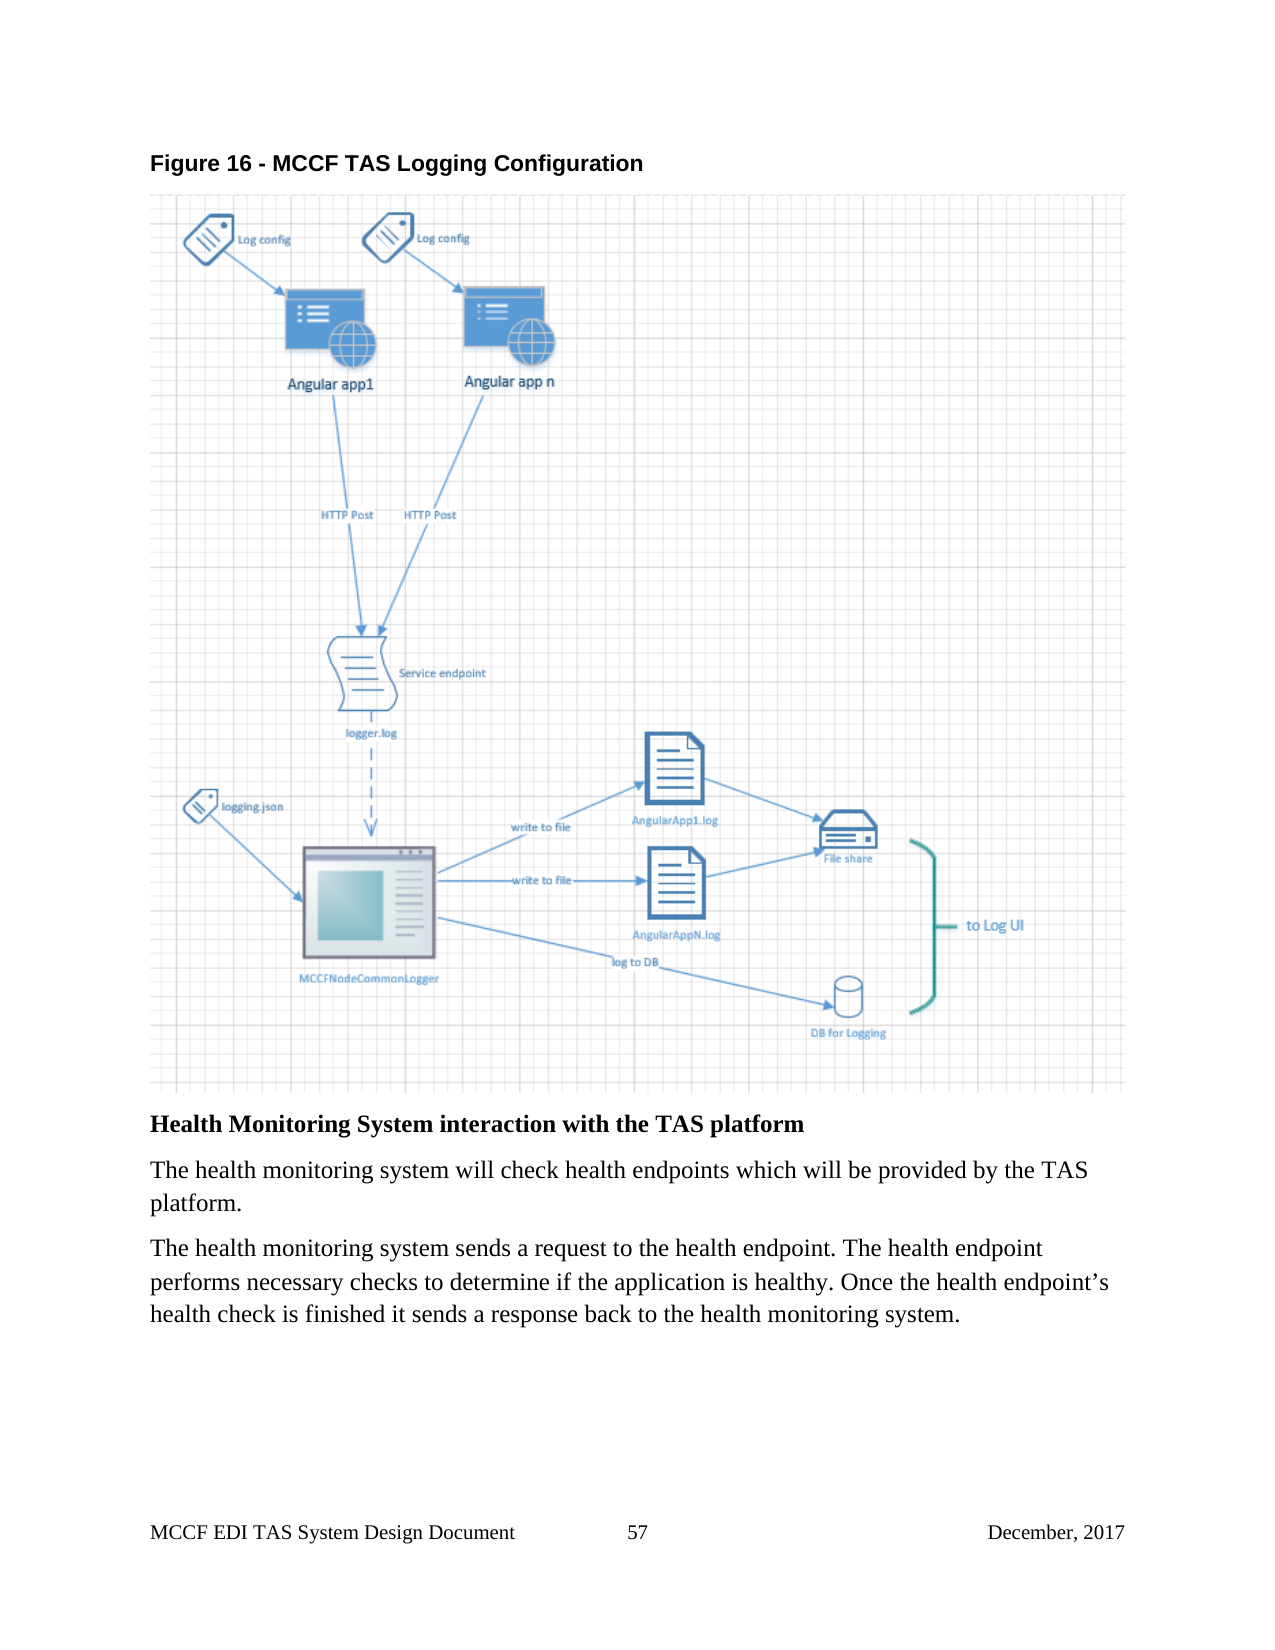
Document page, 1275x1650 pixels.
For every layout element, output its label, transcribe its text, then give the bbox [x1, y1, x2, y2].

text The health monitoring system sends a request to the health endpoint. The health endpoint performs necessary checks to determine if the application is healthy. Once the health endpoint’s health check is finished it sends a response back to the health monitoring system. [150, 1233, 1125, 1328]
text The health monitoring system will check health endpoints which will be provided by the TAS platform. [150, 1155, 1125, 1217]
picture [150, 192, 1125, 1093]
text Figure 16 - MCCF TAS Logging Configuration [150, 150, 1125, 176]
text Health Monitoring System interaction with the TAS platform [150, 1109, 1125, 1138]
